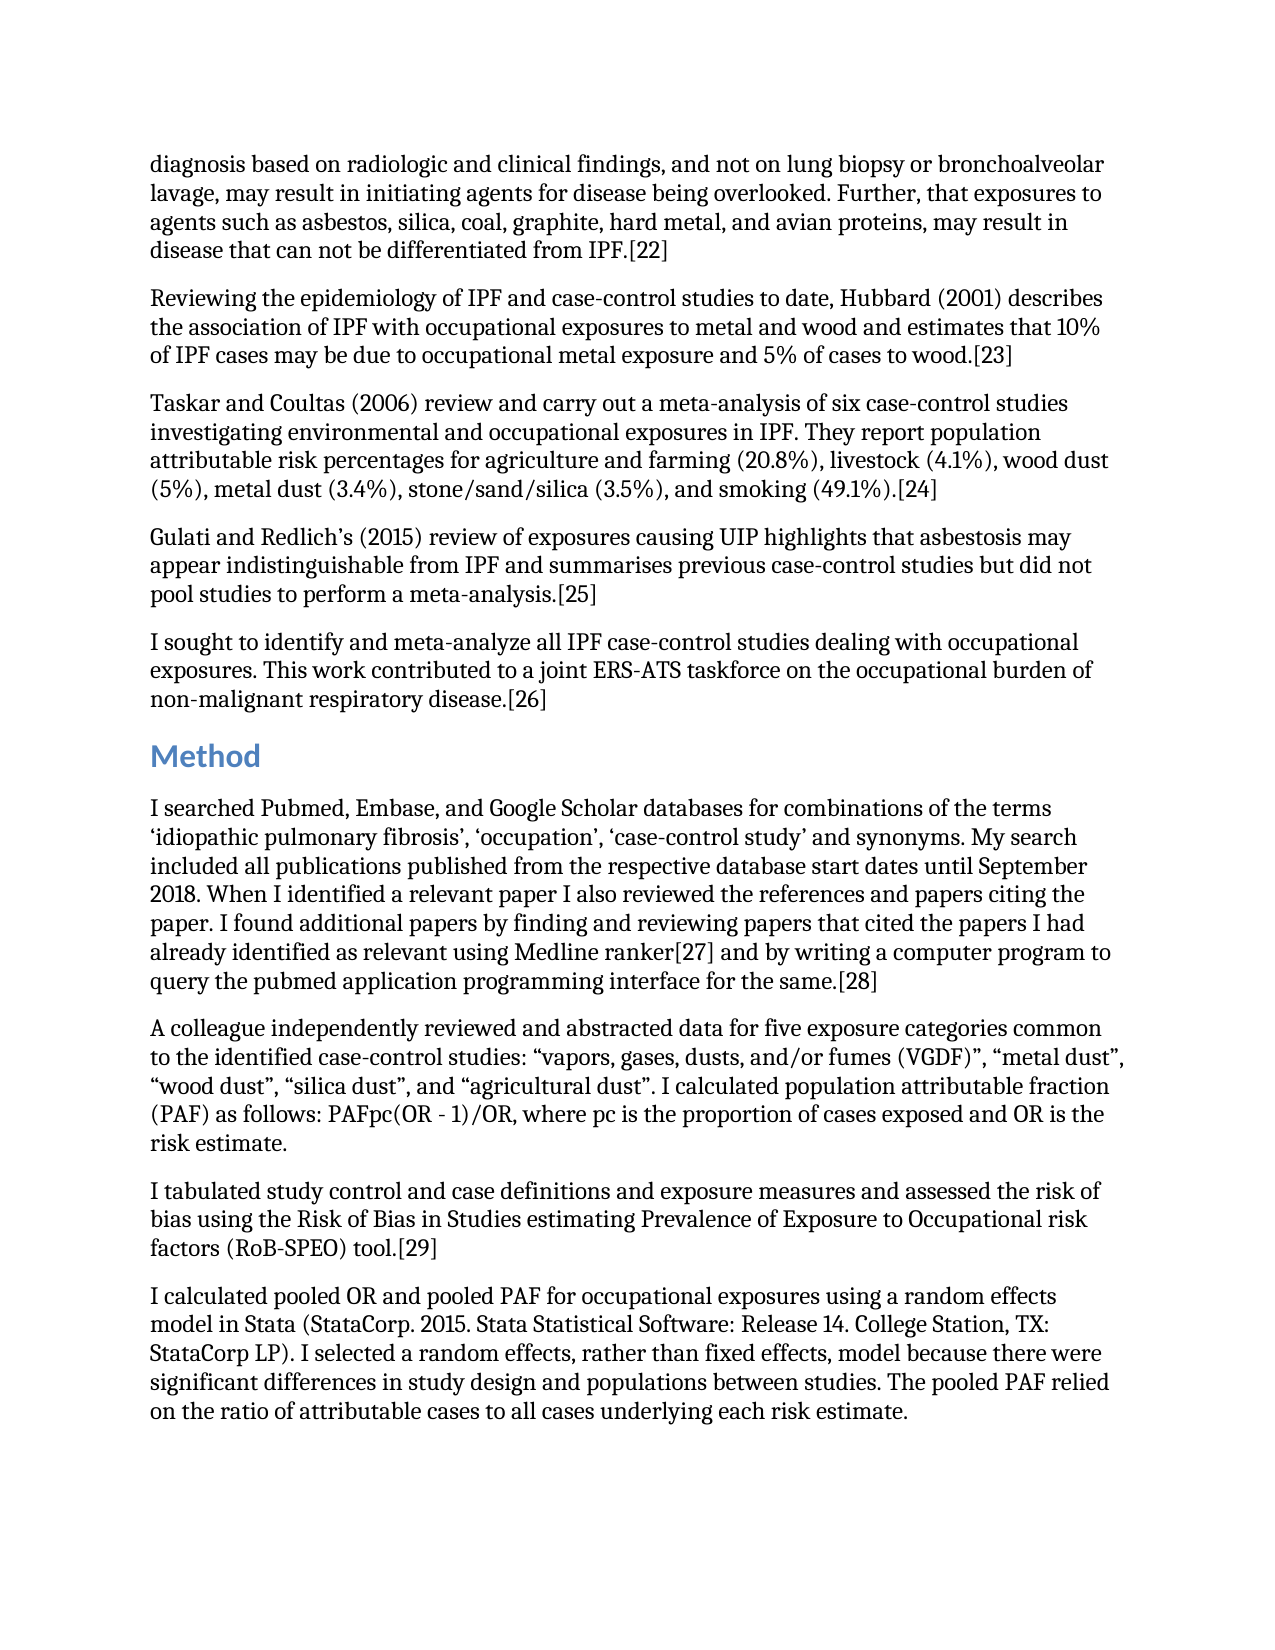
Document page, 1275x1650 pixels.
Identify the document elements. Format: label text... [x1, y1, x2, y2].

text A colleague independently reviewed and abstracted data for five exposure categories common to the identified case-control studies: “vapors, gases, dusts, and/or fumes (VGDF)”, “metal dust”, “wood dust”, “silica dust”, and “agricultural dust”. I calculated population attributable fraction (PAF) as follows: PAFpc(OR - 1)/OR, where pc is the proportion of cases exposed and OR is the risk estimate. [150, 1014, 1125, 1158]
text I searched Pubmed, Embase, and Google Scholar databases for combinations of the terms ‘idiopathic pulmonary fibrosis’, ‘occupation’, ‘case-control study’ and synonyms. My search included all publications published from the respective database start dates until September 2018. When I identified a relevant paper I also reviewed the references and papers citing the paper. I found additional papers by finding and reviewing papers that cited the papers I had already identified as relevant using Medline ranker[27] and by writing a computer program to query the pubmed application programming interface for the same.[28] [150, 794, 1125, 995]
text Gulati and Redlich’s (2015) review of exposures causing UIP highlights that asbestosis may appear indistinguishable from IPF and summarises previous case-control studies but did not pool studies to perform a meta-analysis.[25] [150, 522, 1125, 609]
subtitle Method [150, 734, 1125, 775]
text Taskar and Coultas (2006) review and carry out a meta-analysis of six case-control studies investigating environmental and occupational exposures in IPF. They report population attributable risk percentages for agriculture and farming (20.8%), livestock (4.1%), wood dust (5%), metal dust (3.4%), stone/sand/silica (3.5%), and smoking (49.1%).[24] [150, 389, 1125, 504]
text Reviewing the epidemiology of IPF and case-control studies to date, Hubbard (2001) describes the association of IPF with occupational exposures to metal and wood and estimates that 10% of IPF cases may be due to occupational metal exposure and 5% of cases to wood.[23] [150, 284, 1125, 370]
text I tabulated study control and case definitions and exposure measures and assessed the risk of bias using the Risk of Bias in Studies estimating Prevalence of Exposure to Occupational risk factors (RoB-SPEO) tool.[29] [150, 1177, 1125, 1263]
text I calculated pooled OR and pooled PAF for occupational exposures using a random effects model in Stata (StataCorp. 2015. Stata Statistical Software: Release 14. College Station, TX: StataCorp LP). I selected a random effects, rather than fixed effects, model because there were significant differences in study design and populations between studies. The pooled PAF relied on the ratio of attributable cases to all cases underlying each risk estimate. [150, 1282, 1125, 1425]
text I sought to identify and meta-analyze all IPF case-control studies dealing with occupational exposures. This work contributed to a joint ERS-ATS taskforce on the occupational burden of non-malignant respiratory disease.[26] [150, 627, 1125, 714]
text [150, 150, 1125, 265]
